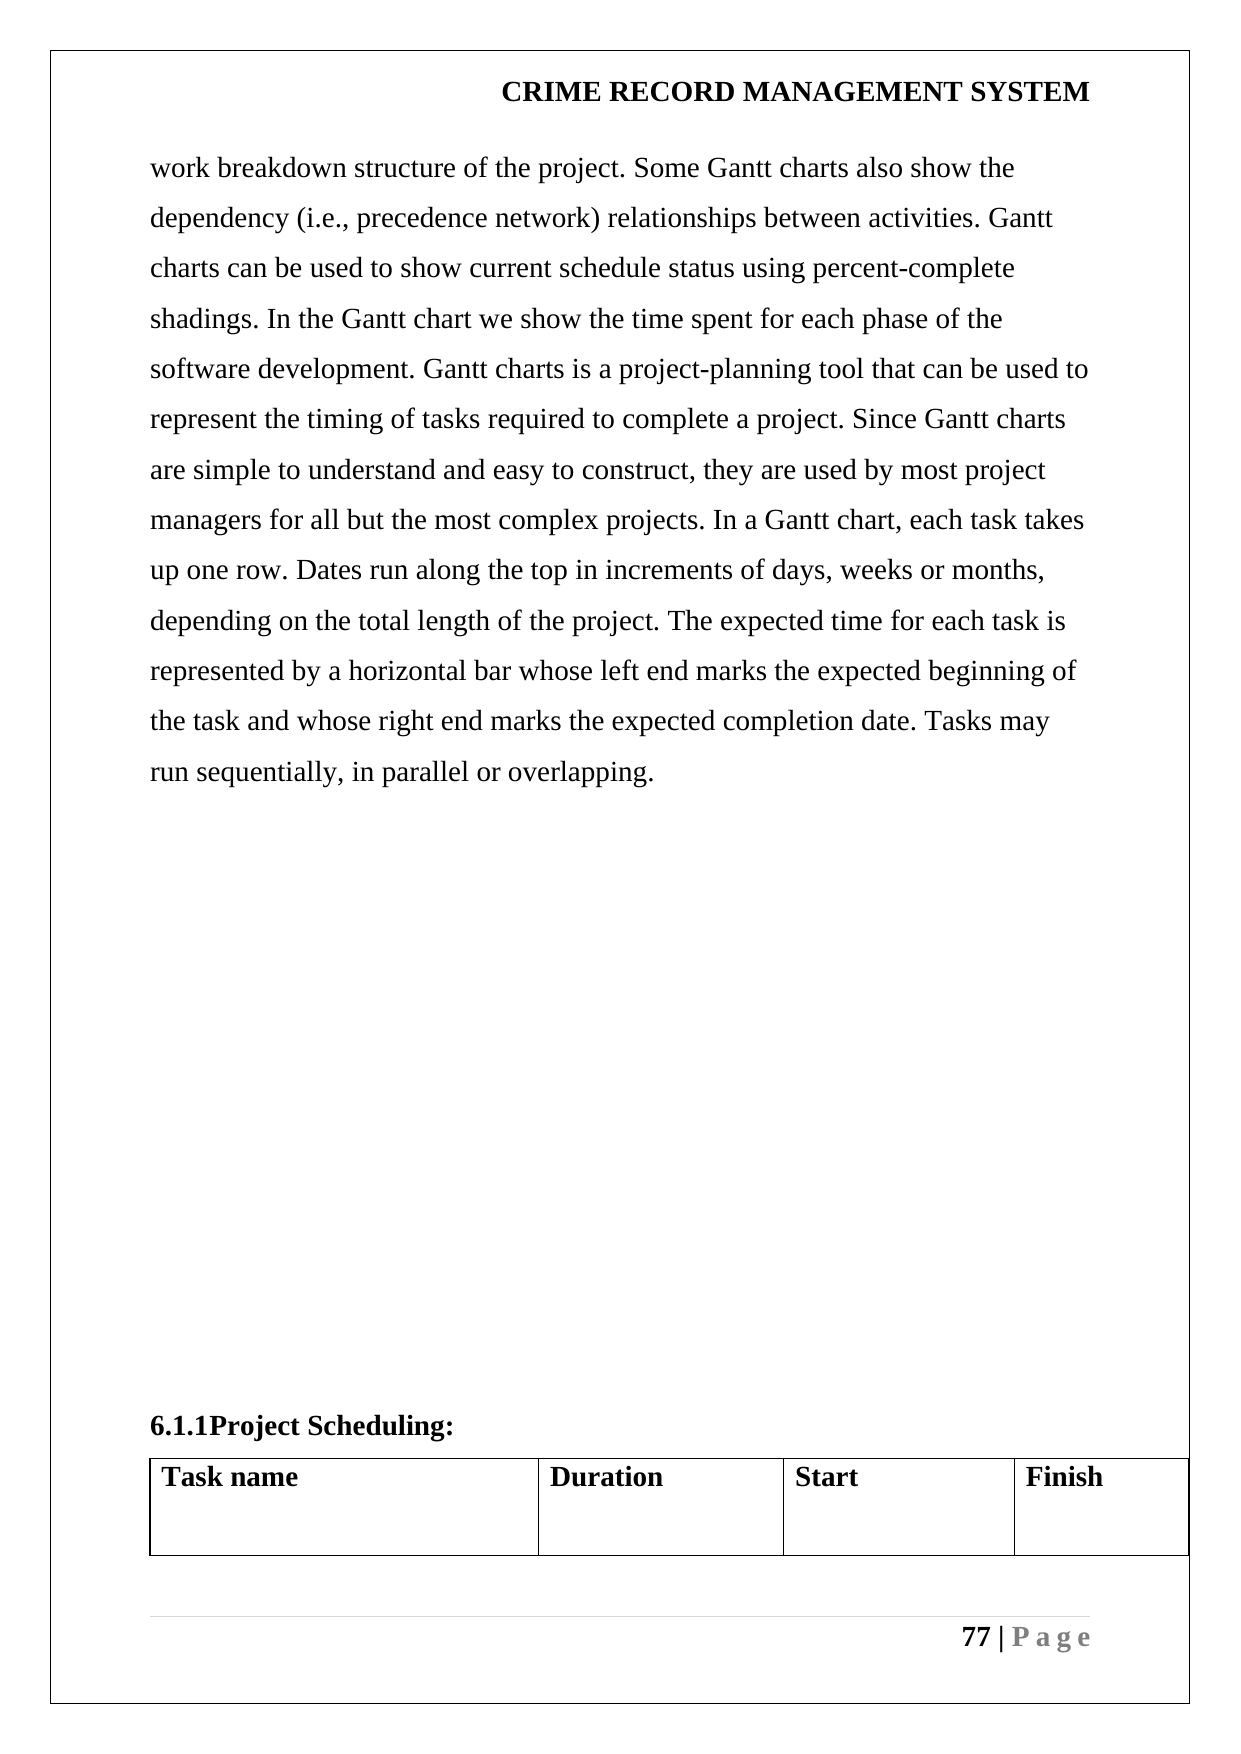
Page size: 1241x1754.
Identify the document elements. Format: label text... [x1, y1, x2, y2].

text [150, 150, 1090, 787]
list Project Scheduling: [150, 1408, 1090, 1441]
table_header Task name [151, 1459, 538, 1555]
table_header Finish [1015, 1459, 1188, 1555]
table_header Duration [539, 1459, 783, 1555]
table_header Start [784, 1459, 1014, 1555]
